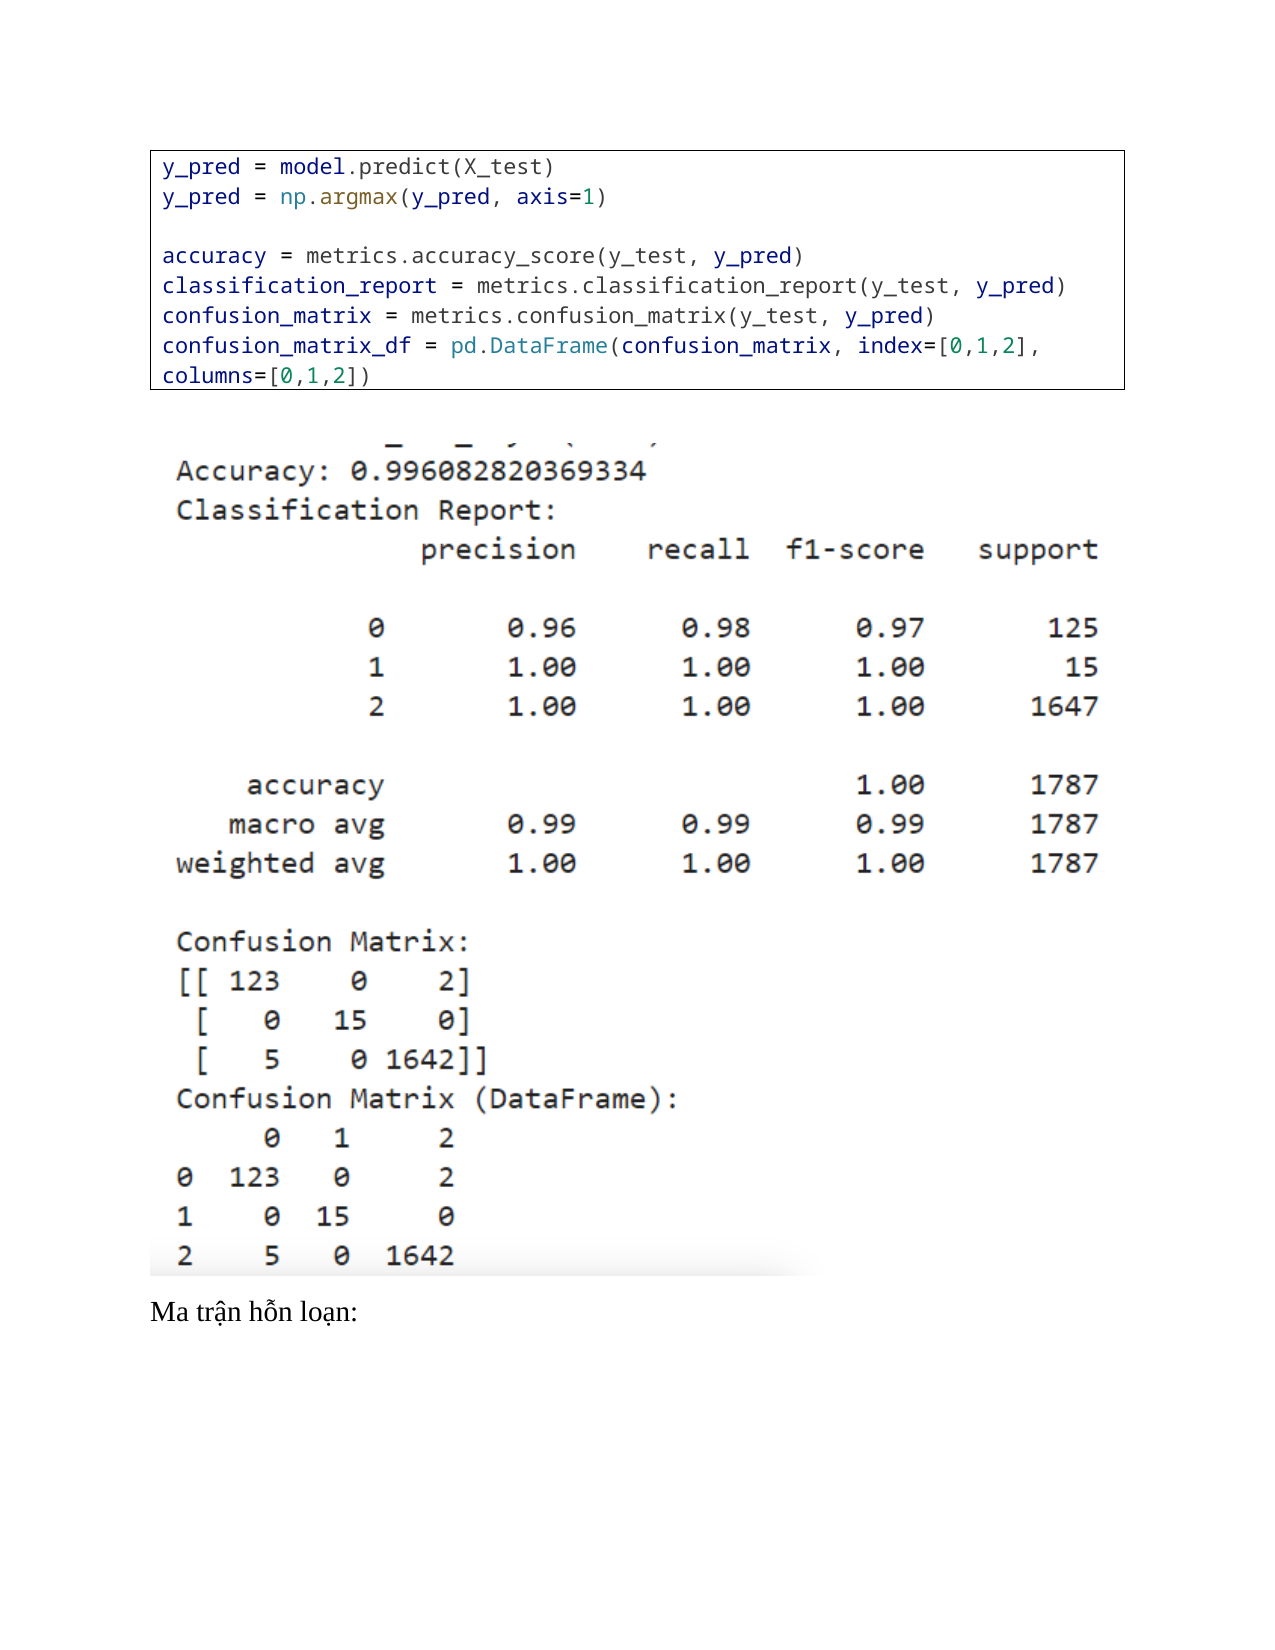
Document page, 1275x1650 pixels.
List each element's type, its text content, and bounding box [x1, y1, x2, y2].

text Ma trận hỗn loạn: [150, 1294, 1125, 1328]
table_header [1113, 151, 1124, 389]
picture [150, 443, 1125, 1276]
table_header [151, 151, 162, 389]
